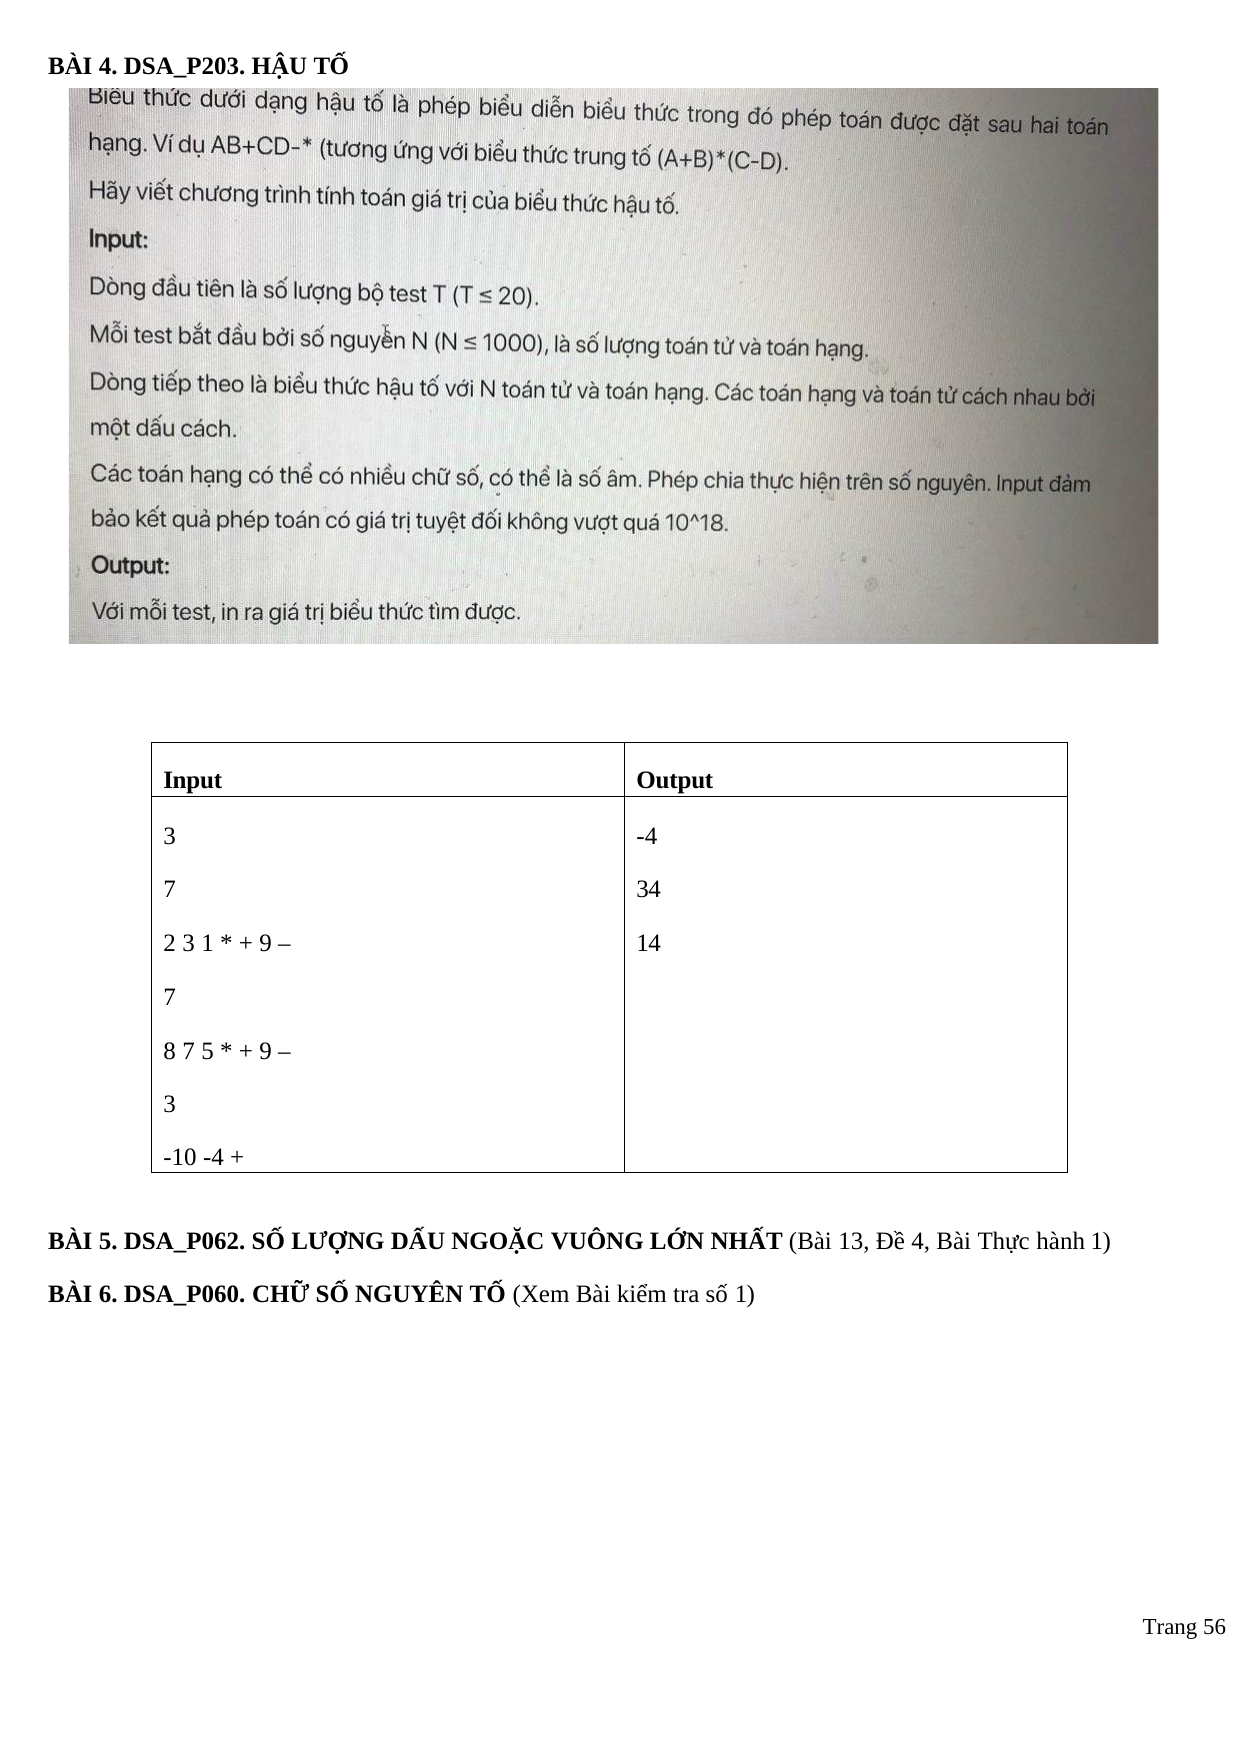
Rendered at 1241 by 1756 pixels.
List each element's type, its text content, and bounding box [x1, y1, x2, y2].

table_cell 3 7 2 3 1 * + 9 – 7 8 7 5 * + 9 – 3 -10 -4 + [152, 797, 624, 1172]
table_header Input [152, 743, 624, 796]
text BÀI 4. DSA_P203. HẬU TỐ [48, 51, 1226, 80]
table_header Output [625, 743, 1067, 796]
table_cell -4 34 14 [625, 797, 1067, 1172]
text BÀI 5. DSA_P062. SỐ LƯỢNG DẤU NGOẶC VUÔNG LỚN NHẤT (Bài 13, Đề 4, Bài Thực hành 1) [48, 1226, 1226, 1254]
picture [68, 88, 1159, 644]
text BÀI 6. DSA_P060. CHỮ SỐ NGUYÊN TỐ (Xem Bài kiểm tra số 1) [48, 1279, 1226, 1308]
